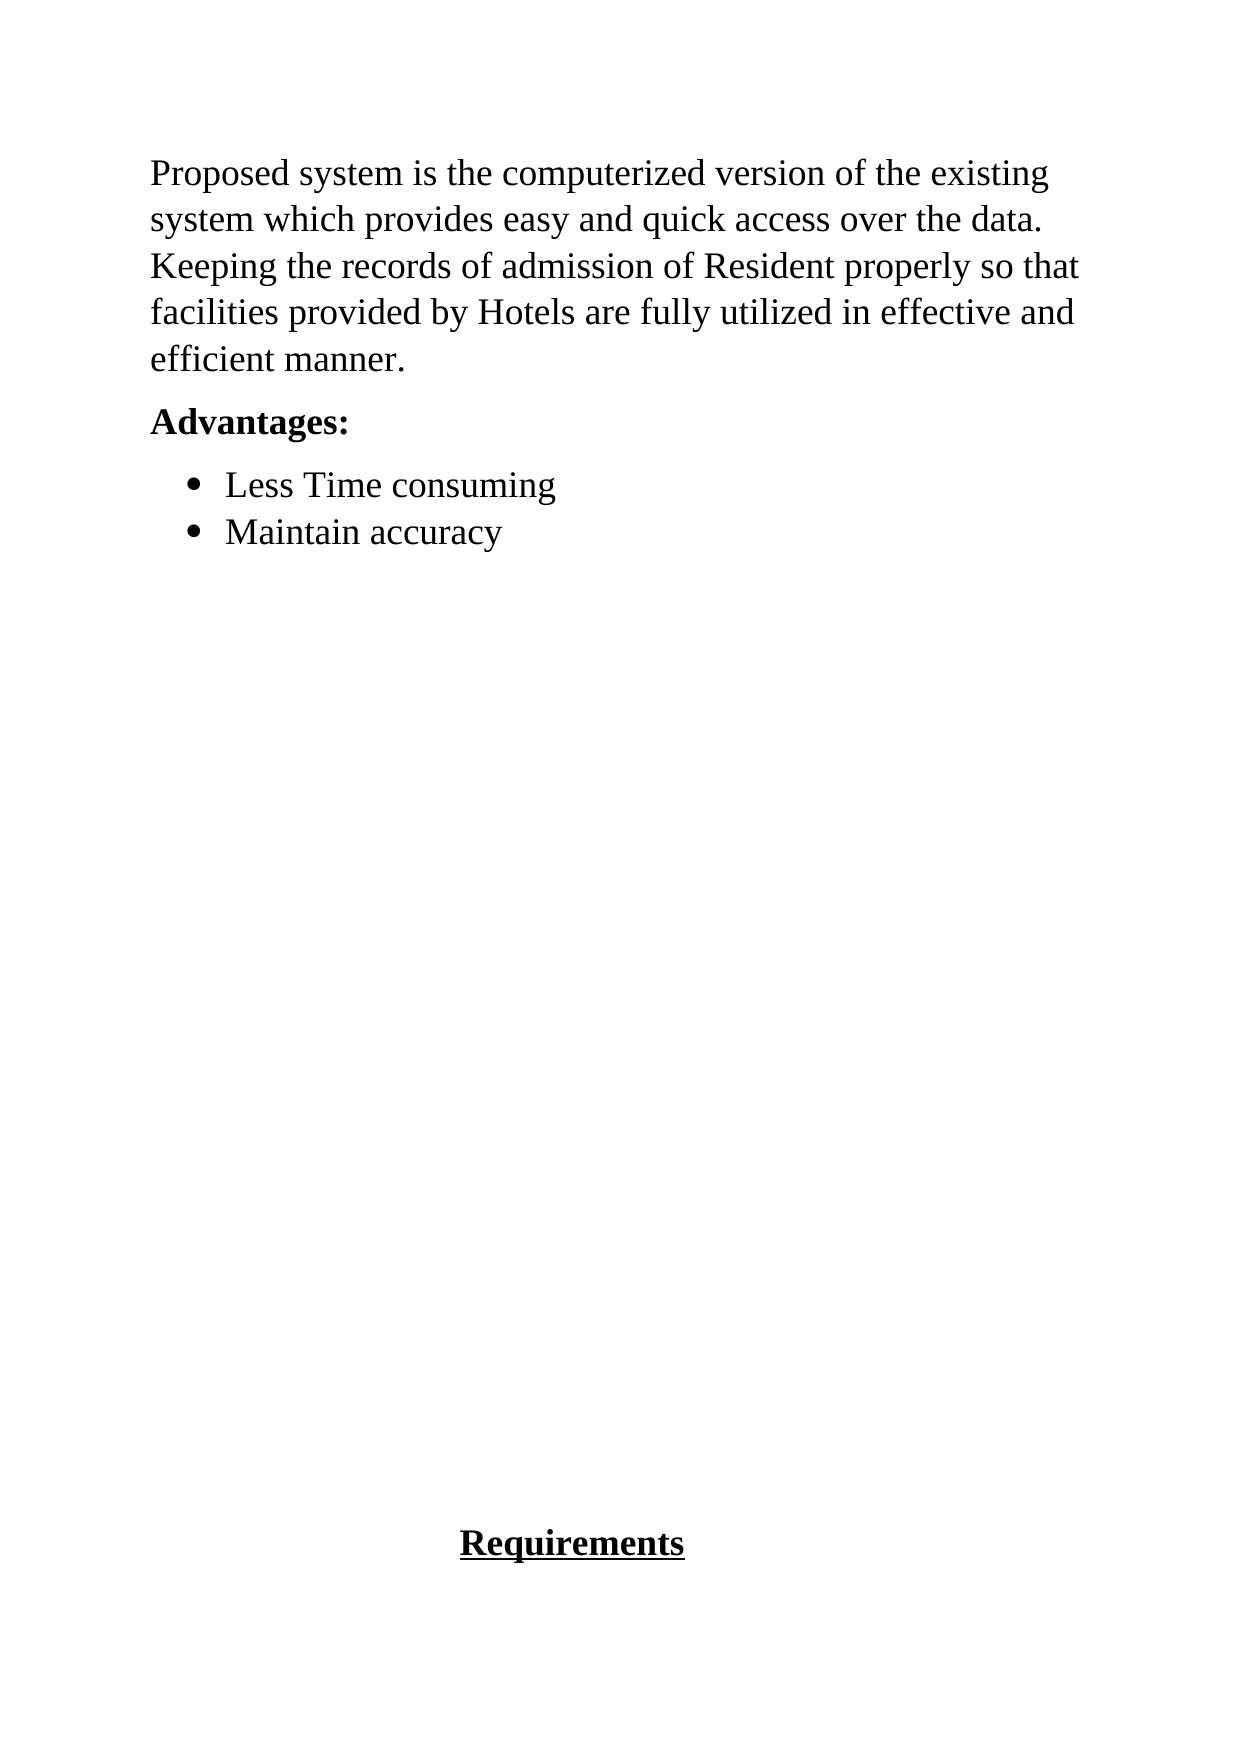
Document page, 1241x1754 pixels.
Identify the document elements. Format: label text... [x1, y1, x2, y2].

list Less Time consuming [187, 463, 1090, 506]
text Requirements [150, 1520, 1090, 1563]
text Advantages: [150, 399, 1090, 443]
list Maintain accuracy [187, 509, 1090, 552]
text Proposed system is the computerized version of the existing system which provides easy and quick access over the data. Keeping the records of admission of Resident properly so that facilities provided by Hotels are fully utilized in effective and efficient manner. [150, 150, 1090, 379]
